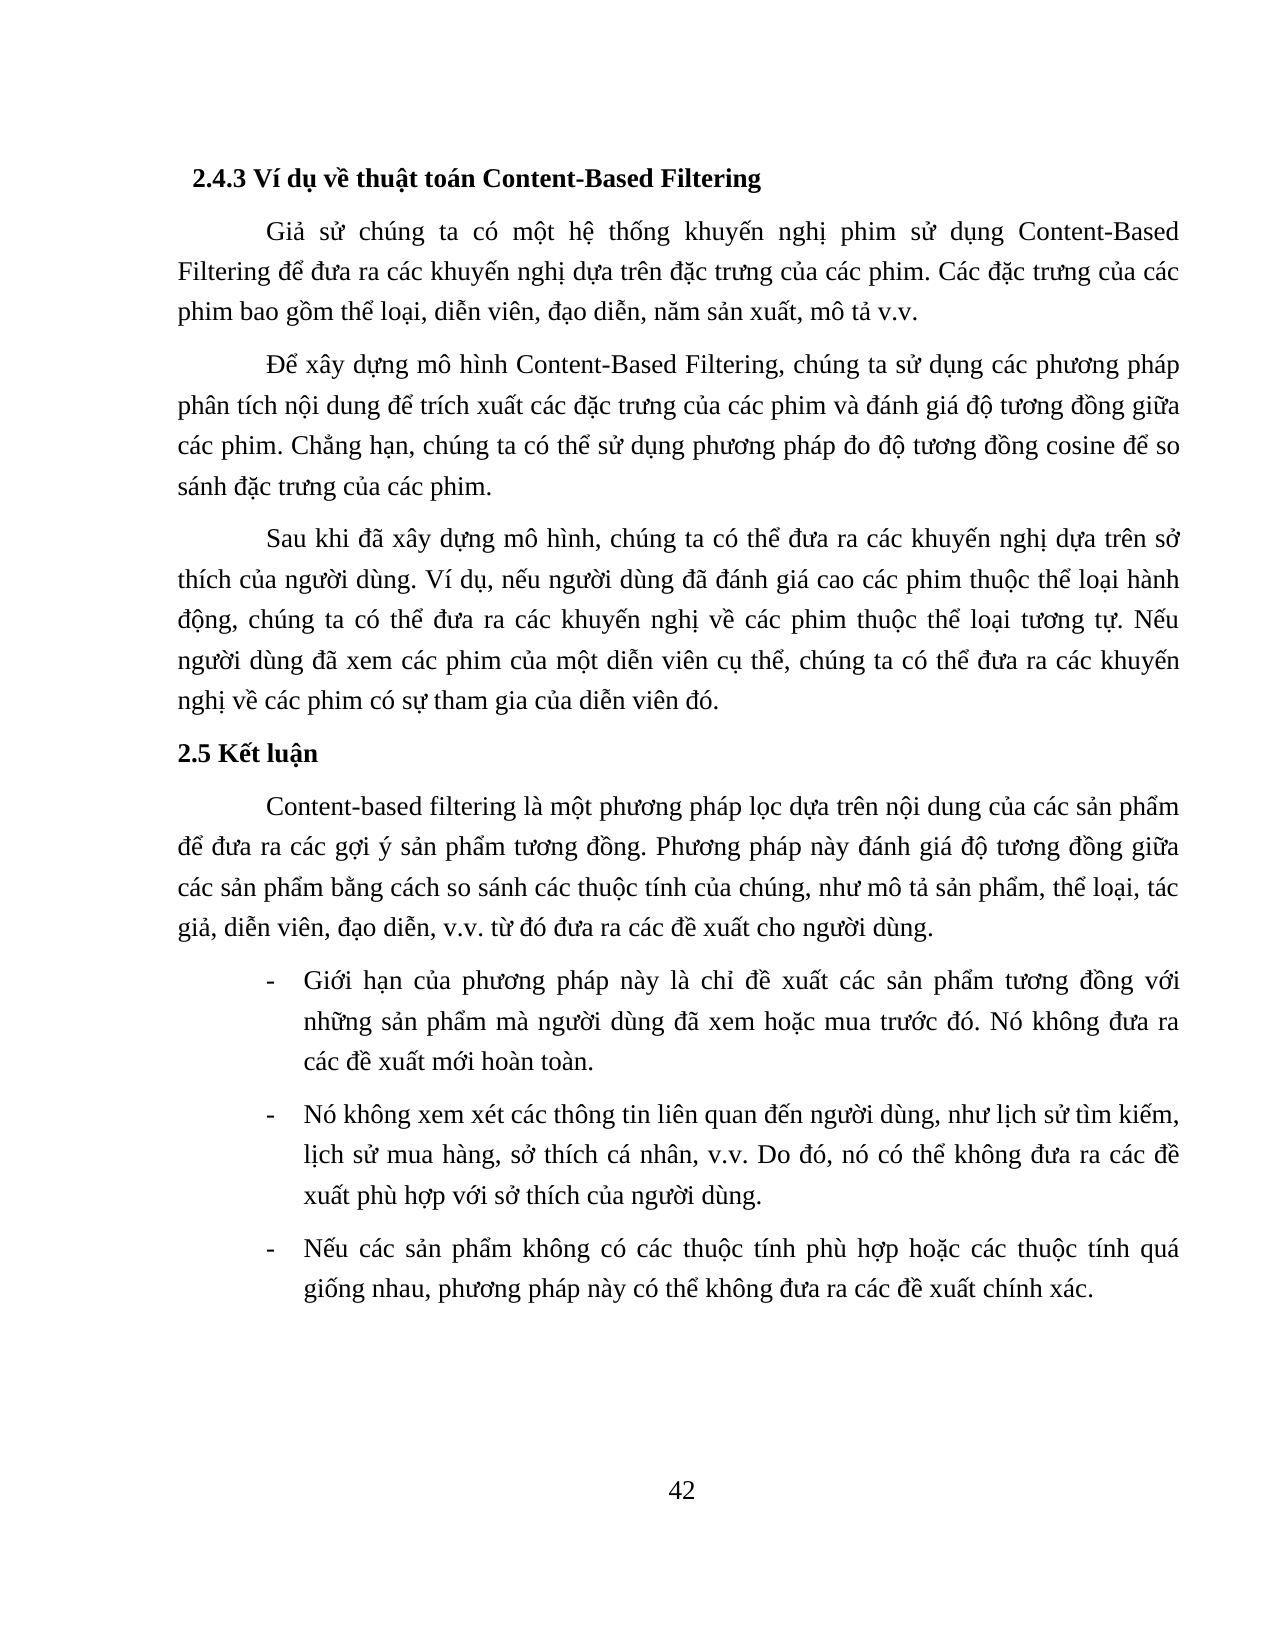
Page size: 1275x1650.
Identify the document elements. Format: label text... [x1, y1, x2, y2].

text Ví dụ về thuật toán Content-Based Filtering [133, 162, 1186, 193]
list Nếu các sản phẩm không có các thuộc tính phù hợp hoặc các thuộc tính quá giống nhau, phương pháp này có thể không đưa ra các đề xuất chính xác. [266, 1232, 1181, 1303]
text Sau khi đã xây dựng mô hình, chúng ta có thể đưa ra các khuyến nghị dựa trên sở thích của người dùng. Ví dụ, nếu người dùng đã đánh giá cao các phim thuộc thể loại hành động, chúng ta có thể đưa ra các khuyến nghị về các phim thuộc thể loại tương tự. Nếu người dùng đã xem các phim của một diễn viên cụ thể, chúng ta có thể đưa ra các khuyến nghị về các phim có sự tham gia của diễn viên đó. [177, 523, 1181, 715]
text Content-based filtering là một phương pháp lọc dựa trên nội dung của các sản phẩm để đưa ra các gợi ý sản phẩm tương đồng. Phương pháp này đánh giá độ tương đồng giữa các sản phẩm bằng cách so sánh các thuộc tính của chúng, như mô tả sản phẩm, thể loại, tác giả, diễn viên, đạo diễn, v.v. từ đó đưa ra các đề xuất cho người dùng. [177, 790, 1181, 942]
list Nó không xem xét các thông tin liên quan đến người dùng, như lịch sử tìm kiếm, lịch sử mua hàng, sở thích cá nhân, v.v. Do đó, nó có thể không đưa ra các đề xuất phù hợp với sở thích của người dùng. [266, 1098, 1181, 1210]
list Giới hạn của phương pháp này là chỉ đề xuất các sản phẩm tương đồng với những sản phẩm mà người dùng đã xem hoặc mua trước đó. Nó không đưa ra các đề xuất mới hoàn toàn. [266, 964, 1181, 1076]
text Giả sử chúng ta có một hệ thống khuyến nghị phim sử dụng Content-Based Filtering để đưa ra các khuyến nghị dựa trên đặc trưng của các phim. Các đặc trưng của các phim bao gồm thể loại, diễn viên, đạo diễn, năm sản xuất, mô tả v.v. [177, 215, 1181, 327]
text Để xây dựng mô hình Content-Based Filtering, chúng ta sử dụng các phương pháp phân tích nội dung để trích xuất các đặc trưng của các phim và đánh giá độ tương đồng giữa các phim. Chẳng hạn, chúng ta có thể sử dụng phương pháp đo độ tương đồng cosine để so sánh đặc trưng của các phim. [177, 348, 1181, 501]
text Kết luận [177, 737, 1186, 768]
